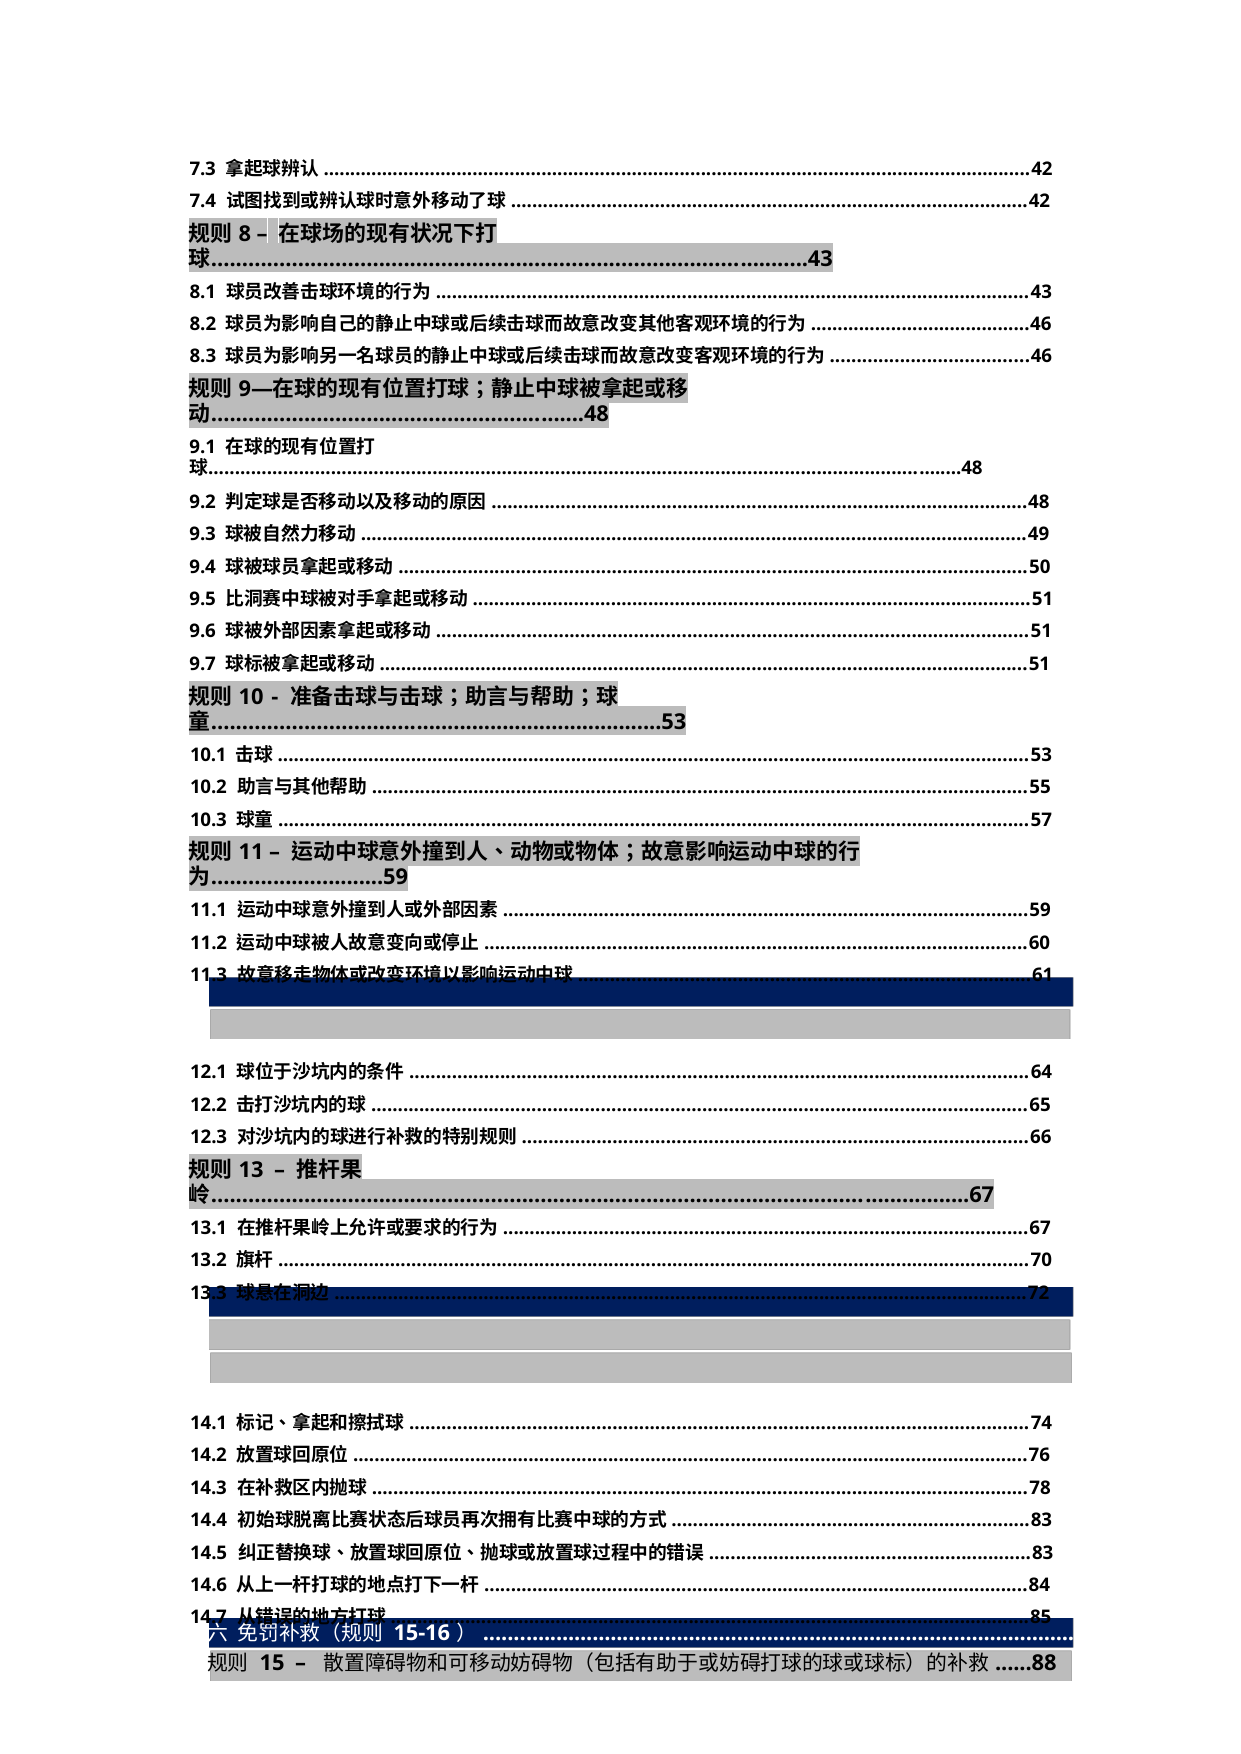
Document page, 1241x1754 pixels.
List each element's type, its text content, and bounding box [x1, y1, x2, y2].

text 规则 13 – 推杆果岭..........................................................................................................................67 [362, 1157, 1054, 1209]
text 规则 10 - 准备击球与击球；助言与帮助；球童.........................................................................53 [618, 684, 1054, 735]
picture [241, 1287, 247, 1296]
text 规则 8 – 在球场的现有状况下打球................................................................................................43 [497, 221, 1054, 272]
text 9.1 在球的现有位置打球.............................................................................................................................................48 [189, 436, 1054, 480]
picture [209, 1618, 1075, 1681]
picture [209, 1287, 1075, 1383]
text 规则 9—在球的现有位置打球；静止中球被拿起或移动............................................................48 [609, 376, 1054, 428]
text 规则 11 – 运动中球意外撞到人、动物或物体；故意影响运动中球的行为............................59 [408, 839, 1054, 891]
picture [209, 976, 1075, 1039]
picture [353, 1618, 361, 1624]
